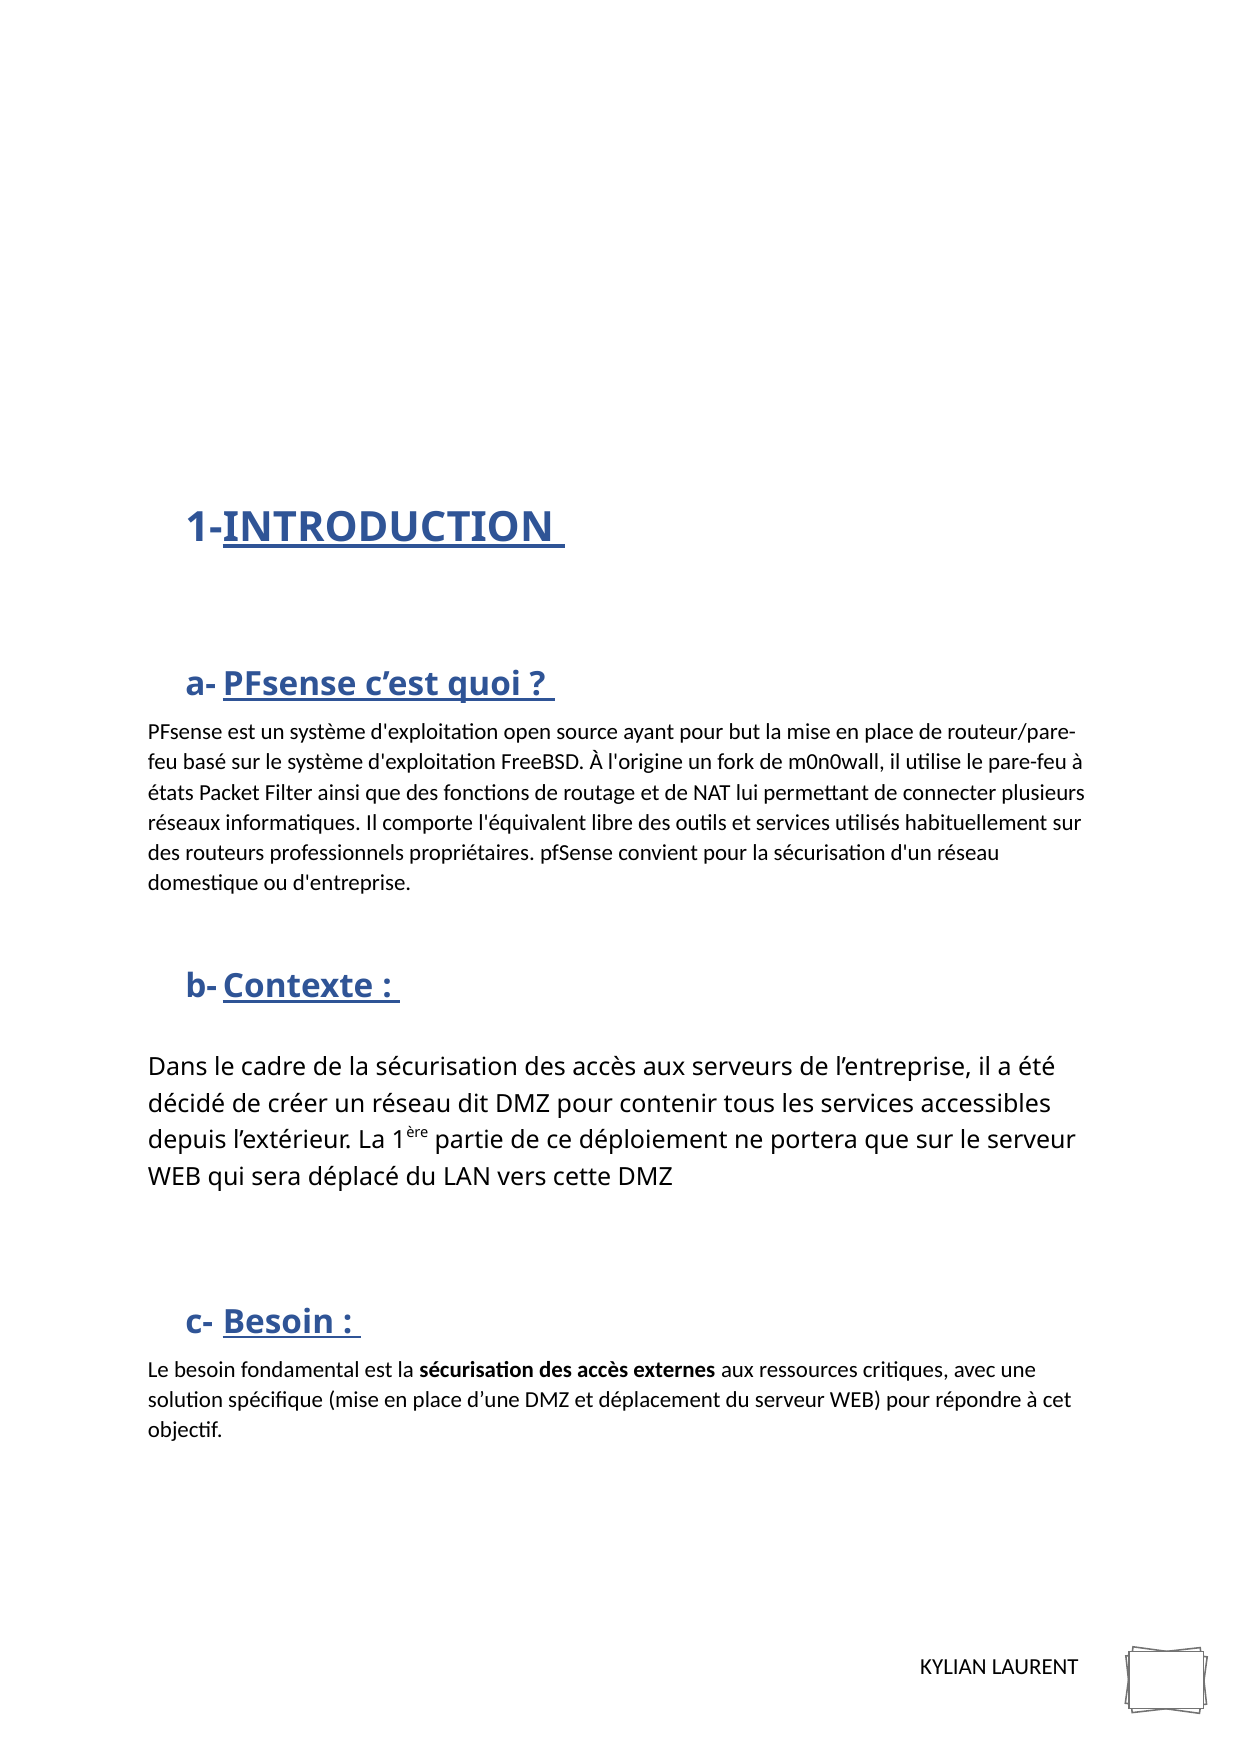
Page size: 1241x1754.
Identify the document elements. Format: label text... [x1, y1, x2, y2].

subtitle INTRODUCTION [185, 497, 1093, 553]
subtitle Dans le cadre de la sécurisation des accès aux serveurs de l’entreprise, il a été décidé de créer un réseau dit DMZ pour contenir tous les services accessibles depuis l’extérieur. La 1ère partie de ce déploiement ne portera que sur le serveur WEB qui sera déplacé du LAN vers cette DMZ [148, 1048, 1093, 1193]
subtitle Besoin : [185, 1298, 1093, 1343]
subtitle Contexte : [185, 962, 1093, 1007]
text Le besoin fondamental est la sécurisation des accès externes aux ressources critiques, avec une solution spécifique (mise en place d’une DMZ et déplacement du serveur WEB) pour répondre à cet objectif. [148, 1355, 1093, 1443]
text PFsense est un système d'exploitation open source ayant pour but la mise en place de routeur/pare-feu basé sur le système d'exploitation FreeBSD. À l'origine un fork de m0n0wall, il utilise le pare-feu à états Packet Filter ainsi que des fonctions de routage et de NAT lui permettant de connecter plusieurs réseaux informatiques. Il comporte l'équivalent libre des outils et services utilisés habituellement sur des routeurs professionnels propriétaires. pfSense convient pour la sécurisation d'un réseau domestique ou d'entreprise. [148, 717, 1093, 896]
subtitle PFsense c’est quoi ? [185, 660, 1093, 705]
